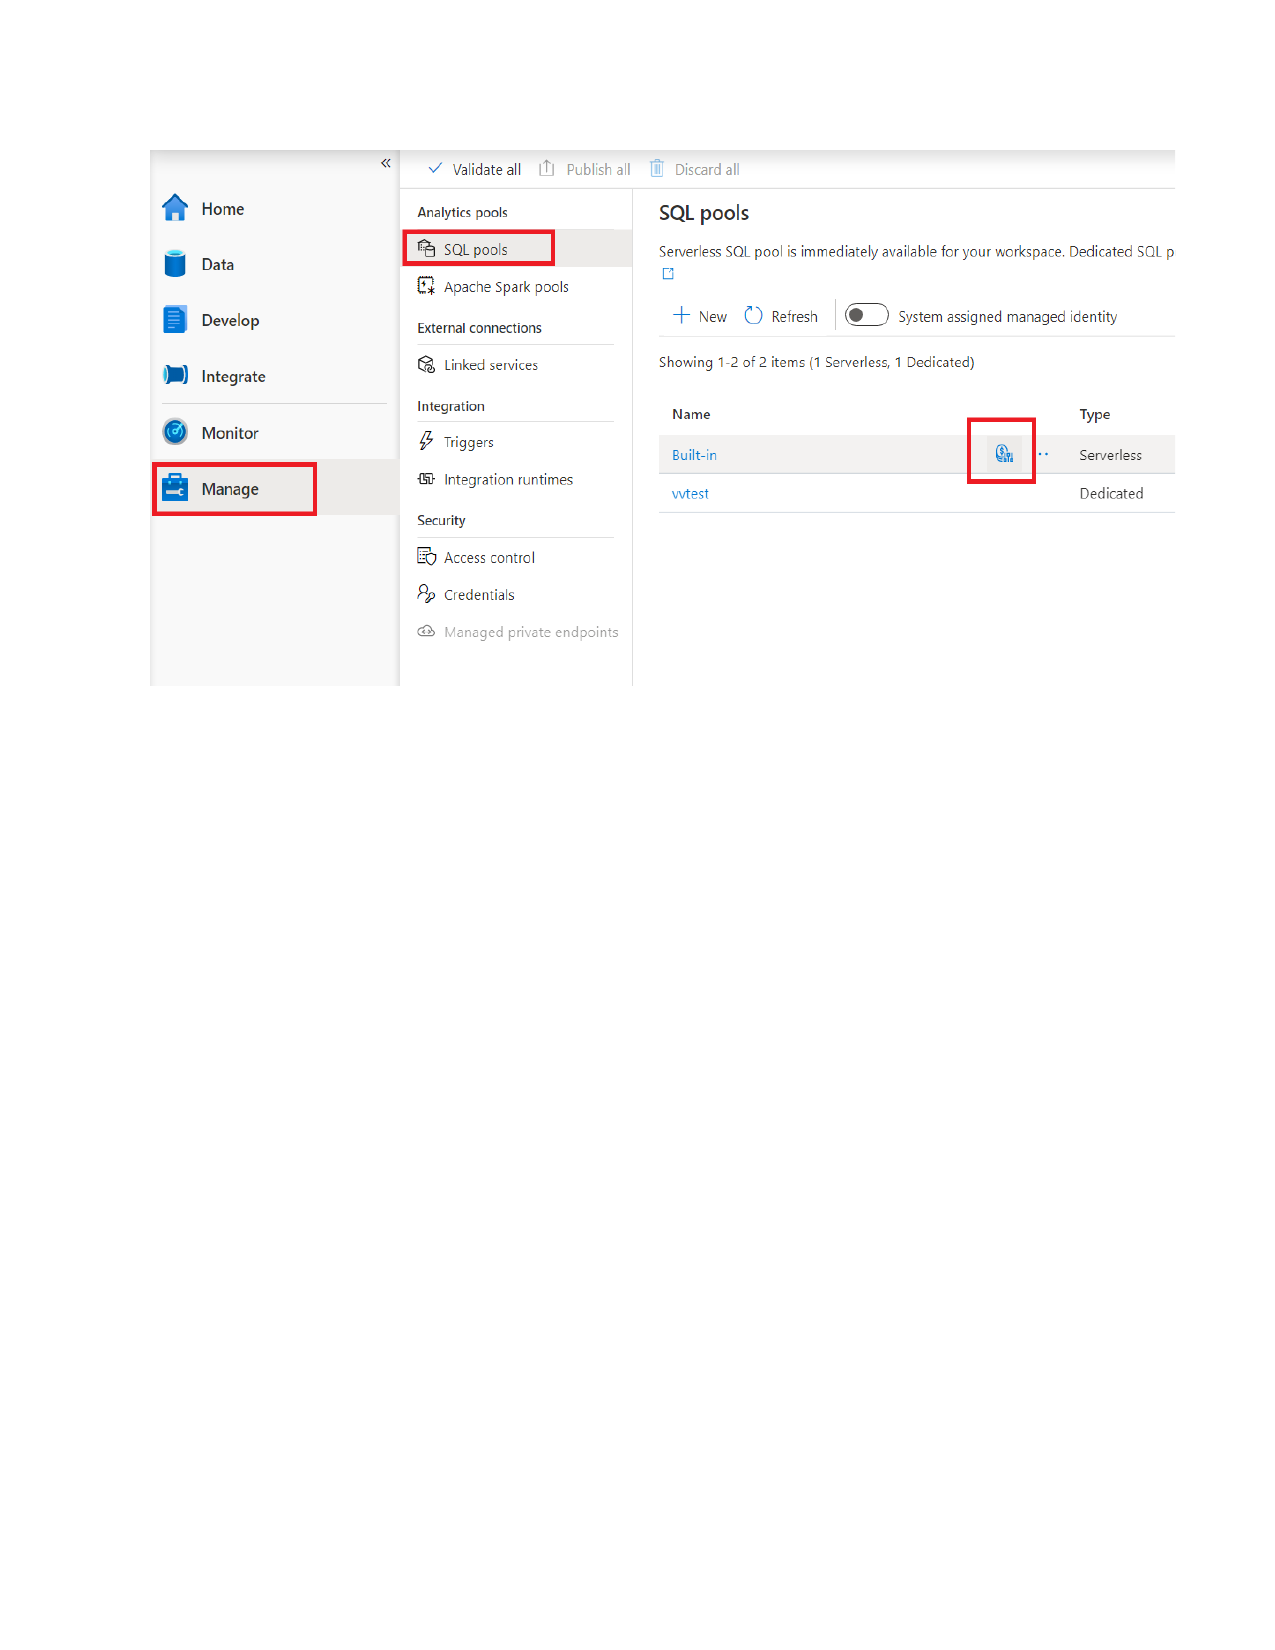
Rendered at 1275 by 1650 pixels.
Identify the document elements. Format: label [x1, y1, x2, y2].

picture [150, 150, 1175, 686]
